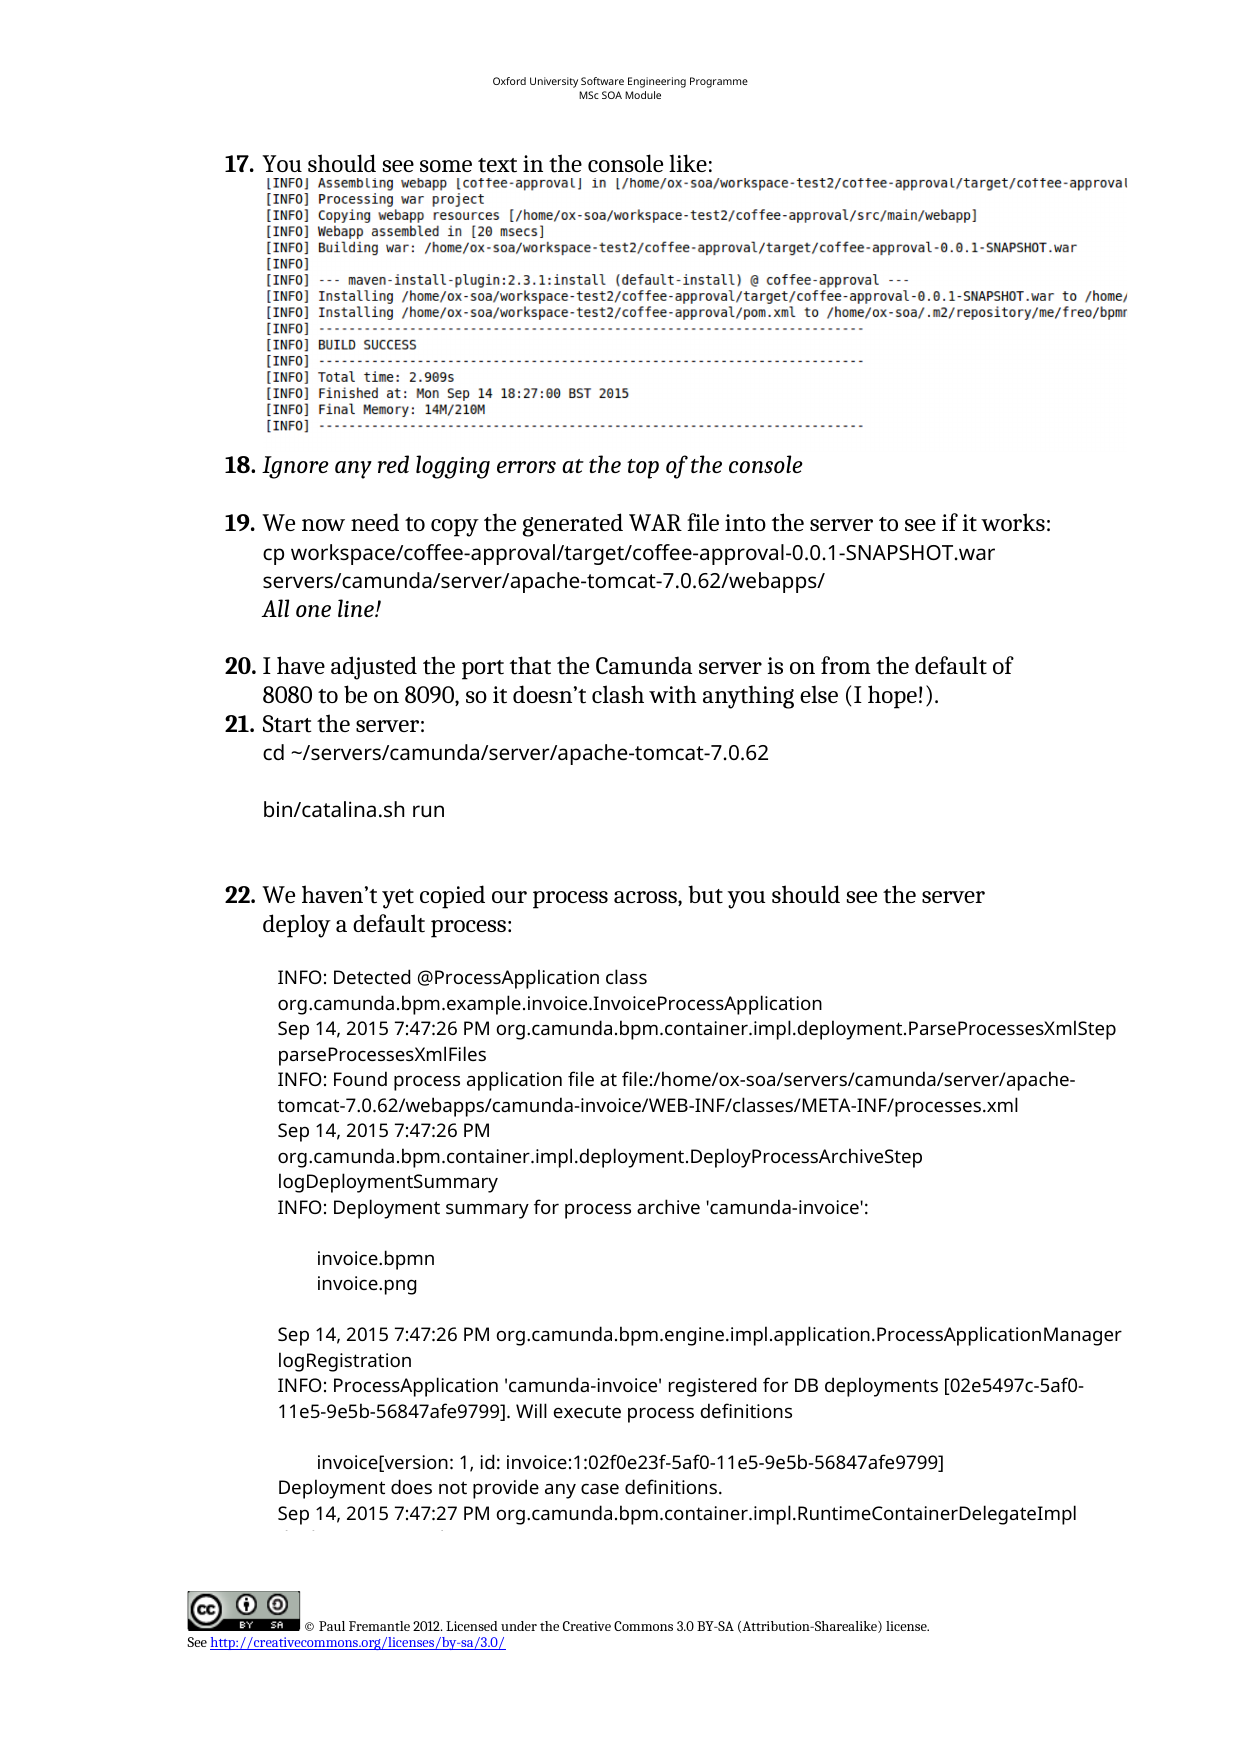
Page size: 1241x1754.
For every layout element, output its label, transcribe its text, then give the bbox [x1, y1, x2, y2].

list We haven’t yet copied our process across, but you should see the server deploy a default process: [225, 881, 1053, 938]
list Ignore any red logging errors at the top of the console [225, 451, 1053, 509]
picture [187, 1591, 300, 1631]
list We now need to copy the generated WAR file into the server to see if it works: cp workspace/coffee-approval/target/coffee-approval-0.0.1-SNAPSHOT.war servers/camunda/server/apache-tomcat-7.0.62/webapps/ All one line! [225, 509, 1053, 652]
list I have adjusted the port that the Camunda server is on from the default of 8080 to be on 8090, so it doesn’t clash with anything else (I hope!). [225, 652, 1053, 709]
list Start the server: cd ~/servers/camunda/server/apache-tomcat-7.0.62 bin/catalina.sh run [225, 709, 1053, 881]
picture [262, 178, 1128, 452]
